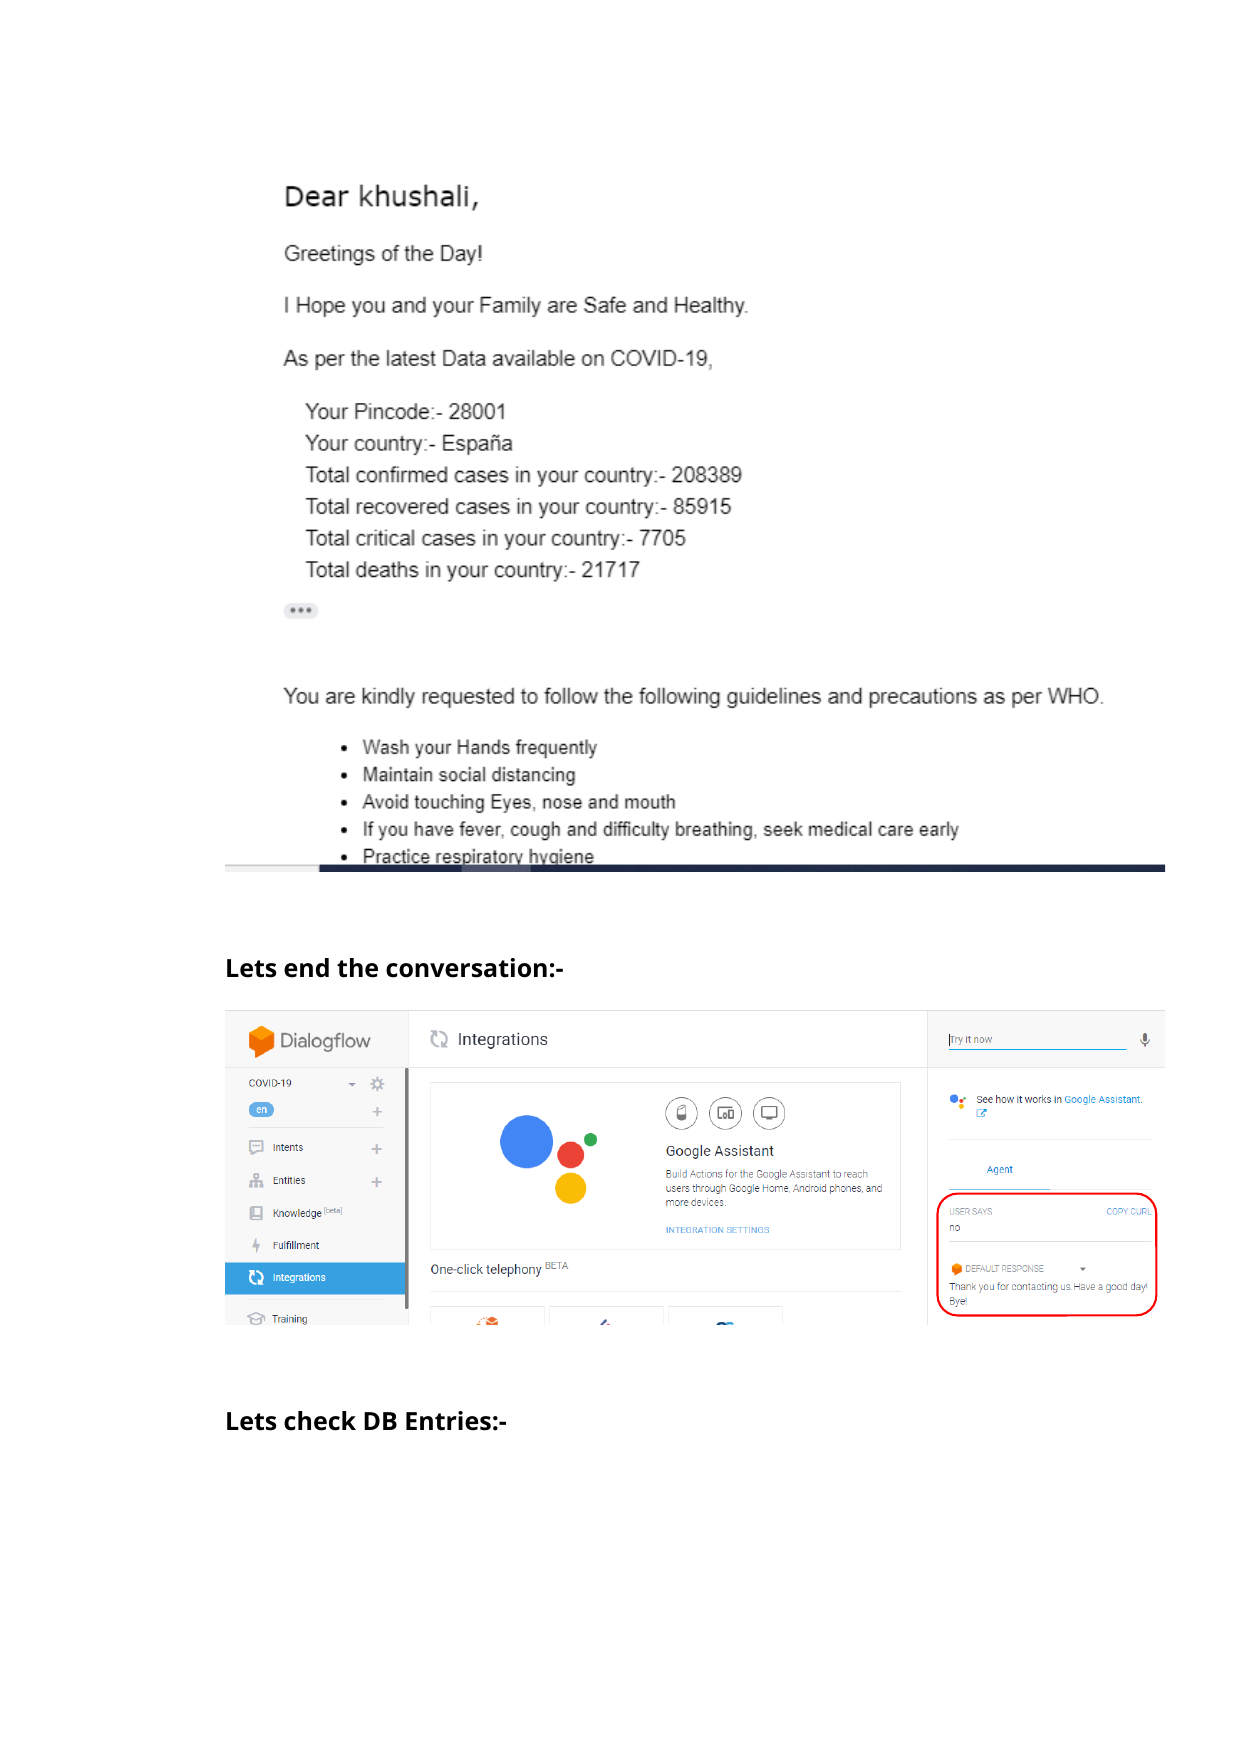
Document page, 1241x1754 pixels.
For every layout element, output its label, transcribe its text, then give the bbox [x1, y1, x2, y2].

text Lets check DB Entries:- [225, 1403, 1090, 1437]
text Lets end the conversation:- [225, 951, 1090, 985]
picture [225, 1009, 1166, 1325]
picture [225, 150, 1166, 872]
